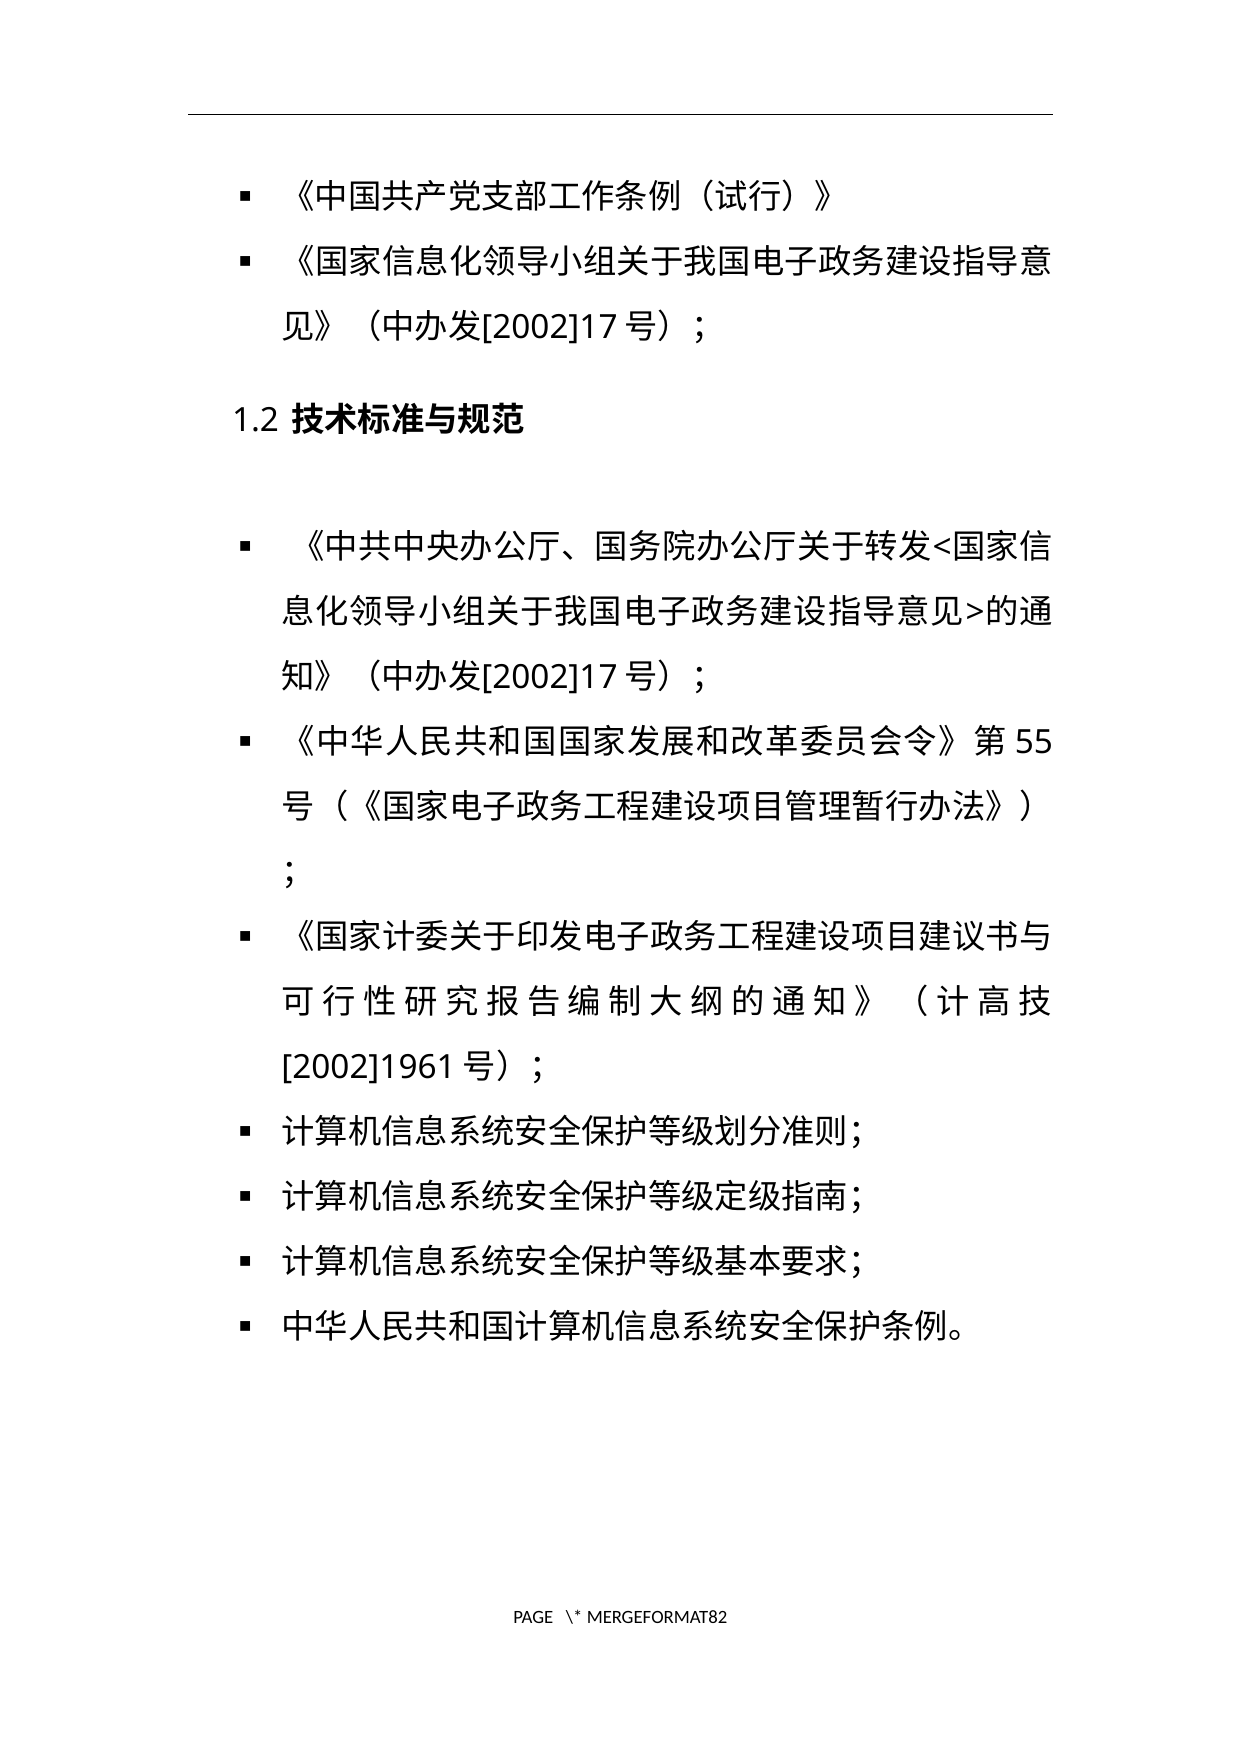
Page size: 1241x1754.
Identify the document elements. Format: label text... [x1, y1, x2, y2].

list 《中华人民共和国国家发展和改革委员会令》第55号（《国家电子政务工程建设项目管理暂行办法》） ； [237, 706, 1053, 901]
list 中华人民共和国计算机信息系统安全保护条例。 [237, 1291, 1053, 1356]
list 计算机信息系统安全保护等级划分准则； [237, 1096, 1053, 1161]
list 《中共中央办公厅、国务院办公厅关于转发<国家信息化领导小组关于我国电子政务建设指导意见>的通知》（中办发[2002]17号）； [237, 511, 1053, 706]
list 计算机信息系统安全保护等级基本要求； [237, 1226, 1053, 1291]
subtitle 技术标准与规范 [232, 384, 1053, 449]
list 《中国共产党支部工作条例（试行）》 [237, 162, 1053, 227]
list 计算机信息系统安全保护等级定级指南； [237, 1161, 1053, 1226]
list 《国家计委关于印发电子政务工程建设项目建议书与可行性研究报告编制大纲的通知》（计高技[2002]1961号）； [237, 901, 1053, 1096]
list 《国家信息化领导小组关于我国电子政务建设指导意见》（中办发[2002]17号）； [237, 227, 1053, 357]
